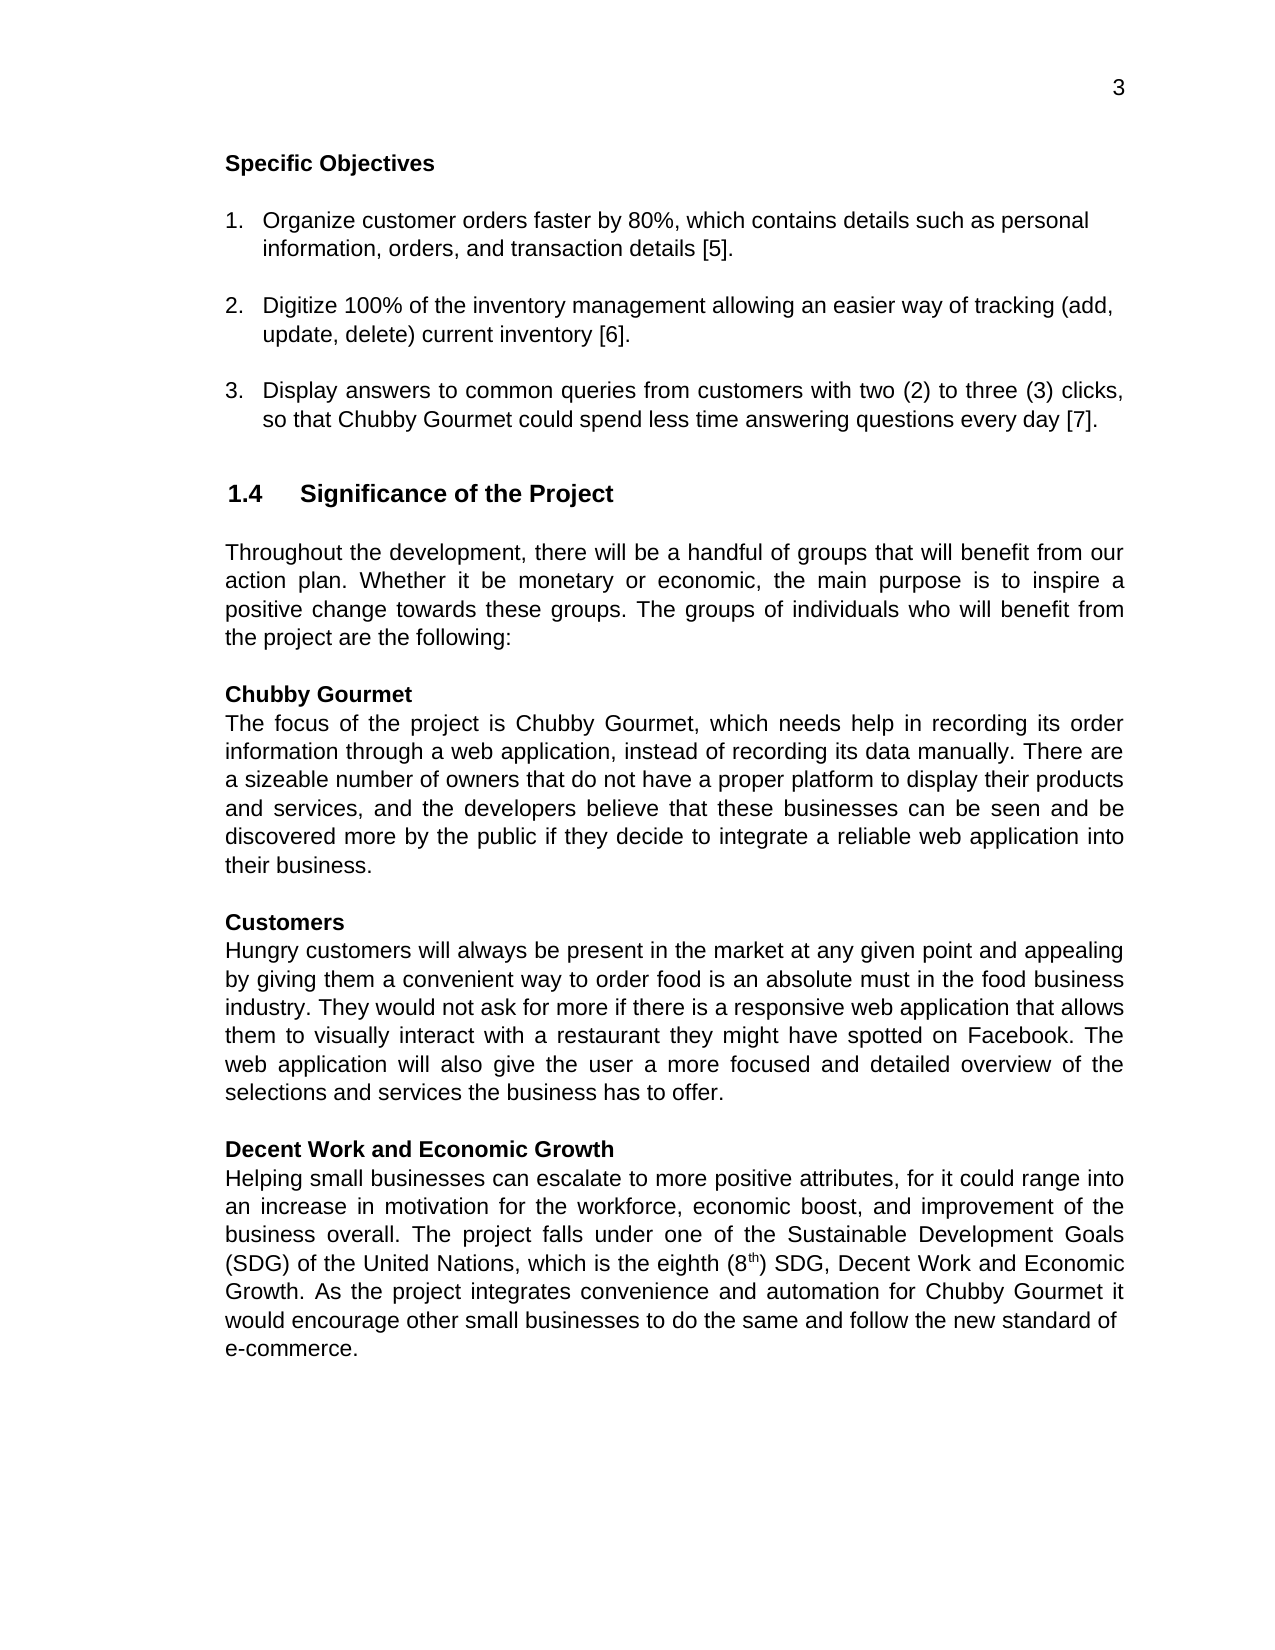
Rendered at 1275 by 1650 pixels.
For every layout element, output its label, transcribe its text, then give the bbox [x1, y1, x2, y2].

list Organize customer orders faster by 80%, which contains details such as personal information, orders, and transaction details . [225, 207, 1125, 290]
list Chubby Gourmet [225, 681, 1125, 707]
list Helping small businesses can escalate to more positive attributes, for it could range into an increase in motivation for the workforce, economic boost, and improvement of the business overall. The project falls under one of the Sustainable Development Goals (SDG) of the United Nations, which is the eighth (8th) SDG, Decent Work and Economic Growth. As the project integrates convenience and automation for Chubby Gourmet it would encourage other small businesses to do the same and follow the new standard of e-commerce. [225, 1164, 1125, 1362]
list Digitize 100% of the inventory management allowing an easier way of tracking (add, update, delete) current inventory . [225, 292, 1125, 375]
list Hungry customers will always be present in the market at any given point and appealing by giving them a convenient way to order food is an absolute must in the food business industry. They would not ask for more if there is a responsive web application that allows them to visually interact with a restaurant they might have spotted on Facebook. The web application will also give the user a more focused and detailed overview of the selections and services the business has to offer. [225, 937, 1125, 1106]
list Customers [225, 909, 1125, 935]
subtitle Significance of the Project [262, 479, 1125, 508]
list Display answers to common queries from customers with two (2) to three (3) clicks, so that Chubby Gourmet could spend less time answering questions every day. [225, 377, 1125, 432]
list Decent Work and Economic Growth [225, 1136, 1125, 1162]
list The focus of the project is Chubby Gourmet, which needs help in recording its order information through a web application, instead of recording its data manually. There are a sizeable number of owners that do not have a proper platform to display their products and services, and the developers believe that these businesses can be seen and be discovered more by the public if they decide to integrate a reliable web application into their business. [225, 709, 1125, 878]
list Specific Objectives [225, 150, 1125, 176]
list Throughout the development, there will be a handful of groups that will benefit from our action plan. Whether it be monetary or economic, the main purpose is to inspire a positive change towards these groups. The groups of individuals who will benefit from the project are the following: [225, 539, 1125, 651]
